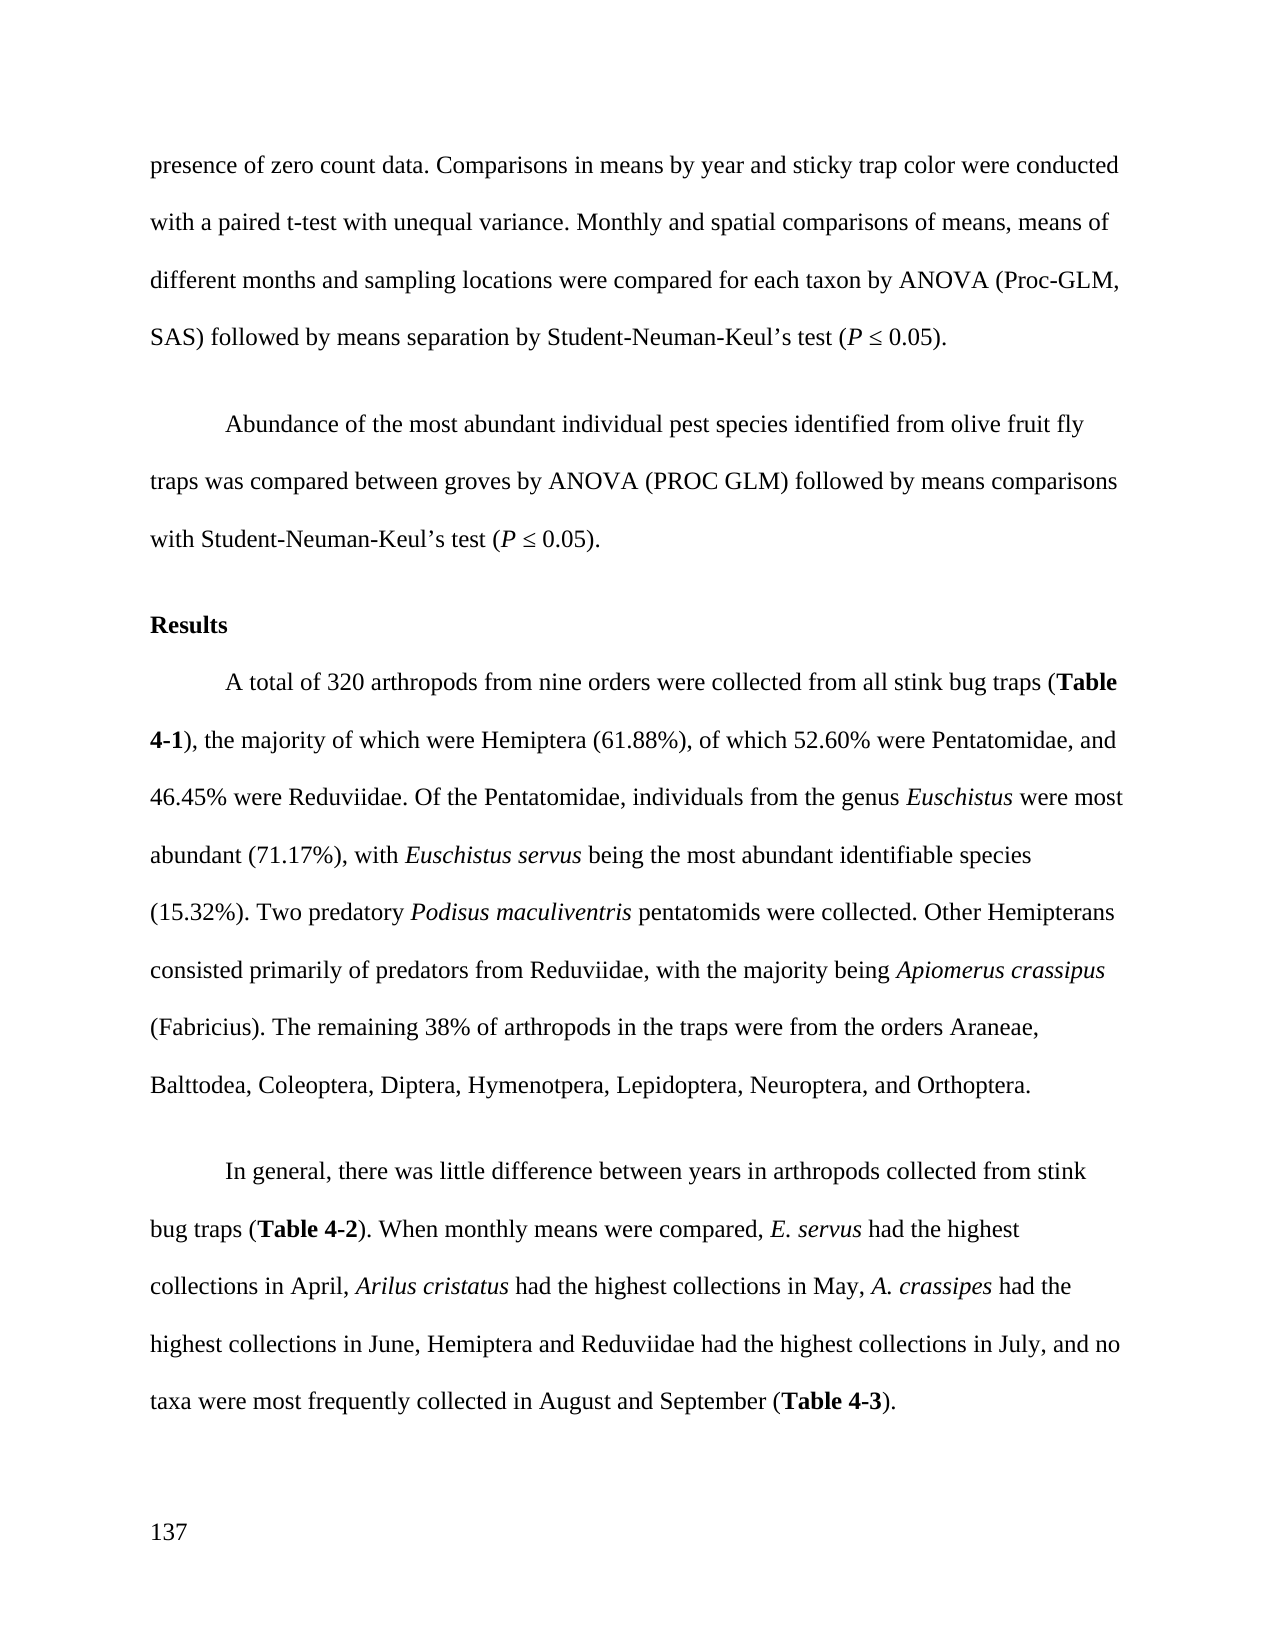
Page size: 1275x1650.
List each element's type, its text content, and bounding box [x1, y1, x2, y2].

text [150, 150, 1125, 351]
text Results [150, 610, 1125, 639]
text Abundance of the most abundant individual pest species identified from olive fruit fly traps was compared between groves by ANOVA (PROC GLM) followed by means comparisons with Student-Neuman-Keul’s test (P ≤ 0.05). [150, 409, 1125, 552]
text In general, there was little difference between years in arthropods collected from stink bug traps (Table 4-2). When monthly means were compared, E. servus had the highest collections in April, Arilus cristatus had the highest collections in May, A. crassipes had the highest collections in June, Hemiptera and Reduviidae had the highest collections in July, and no taxa were most frequently collected in August and September (Table 4-3). [150, 1156, 1125, 1415]
text A total of 320 arthropods from nine orders were collected from all stink bug traps (Table 4-1), the majority of which were Hemiptera (61.88%), of which 52.60% were Pentatomidae, and 46.45% were Reduviidae. Of the Pentatomidae, individuals from the genus Euschistus were most abundant (71.17%), with Euschistus servus being the most abundant identifiable species (15.32%). Two predatory Podisus maculiventris pentatomids were collected. Other Hemipterans consisted primarily of predators from Reduviidae, with the majority being Apiomerus crassipus (Fabricius). The remaining 38% of arthropods in the traps were from the orders Araneae, Balttodea, Coleoptera, Diptera, Hymenotpera, Lepidoptera, Neuroptera, and Orthoptera. [150, 667, 1125, 1099]
